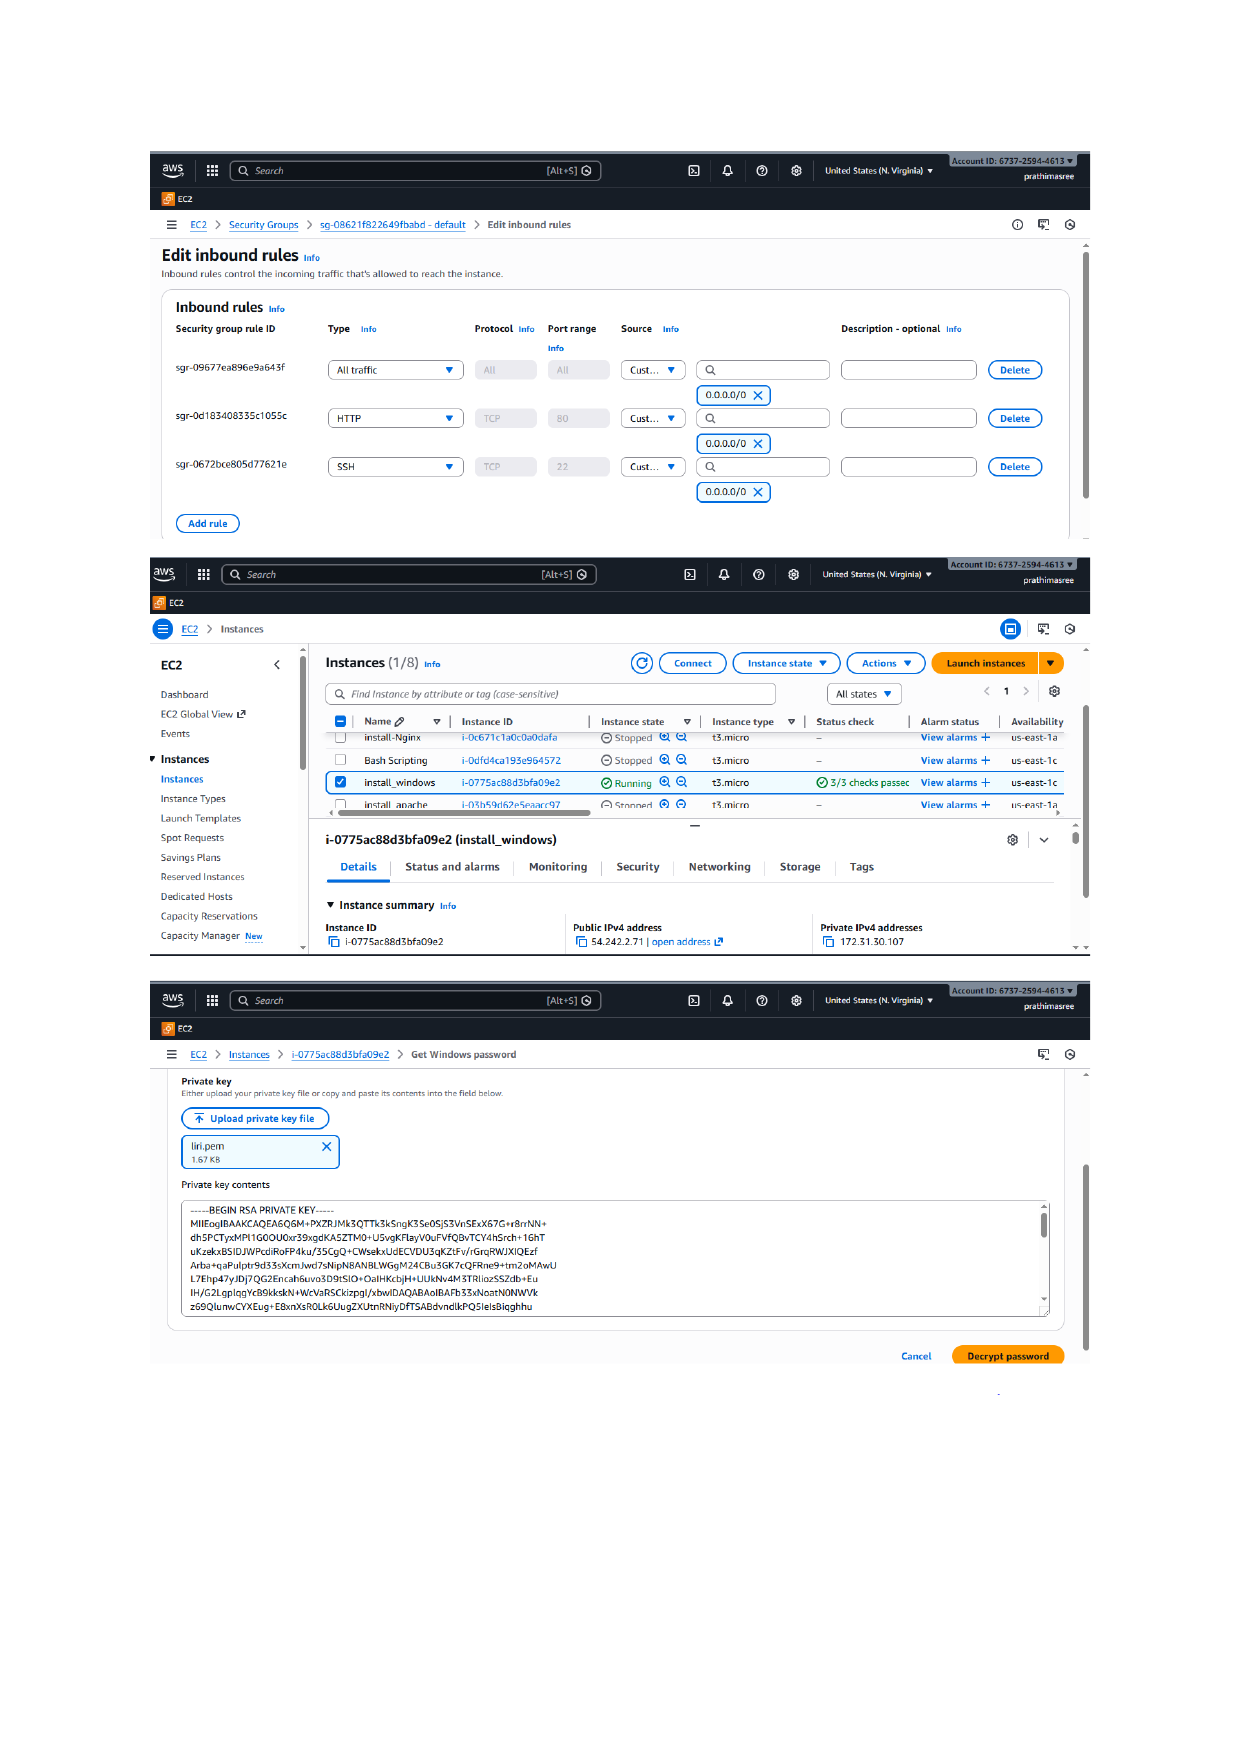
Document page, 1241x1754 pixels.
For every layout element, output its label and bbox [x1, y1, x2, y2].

picture [150, 150, 1091, 539]
picture [150, 557, 1091, 956]
picture [150, 974, 1091, 1395]
